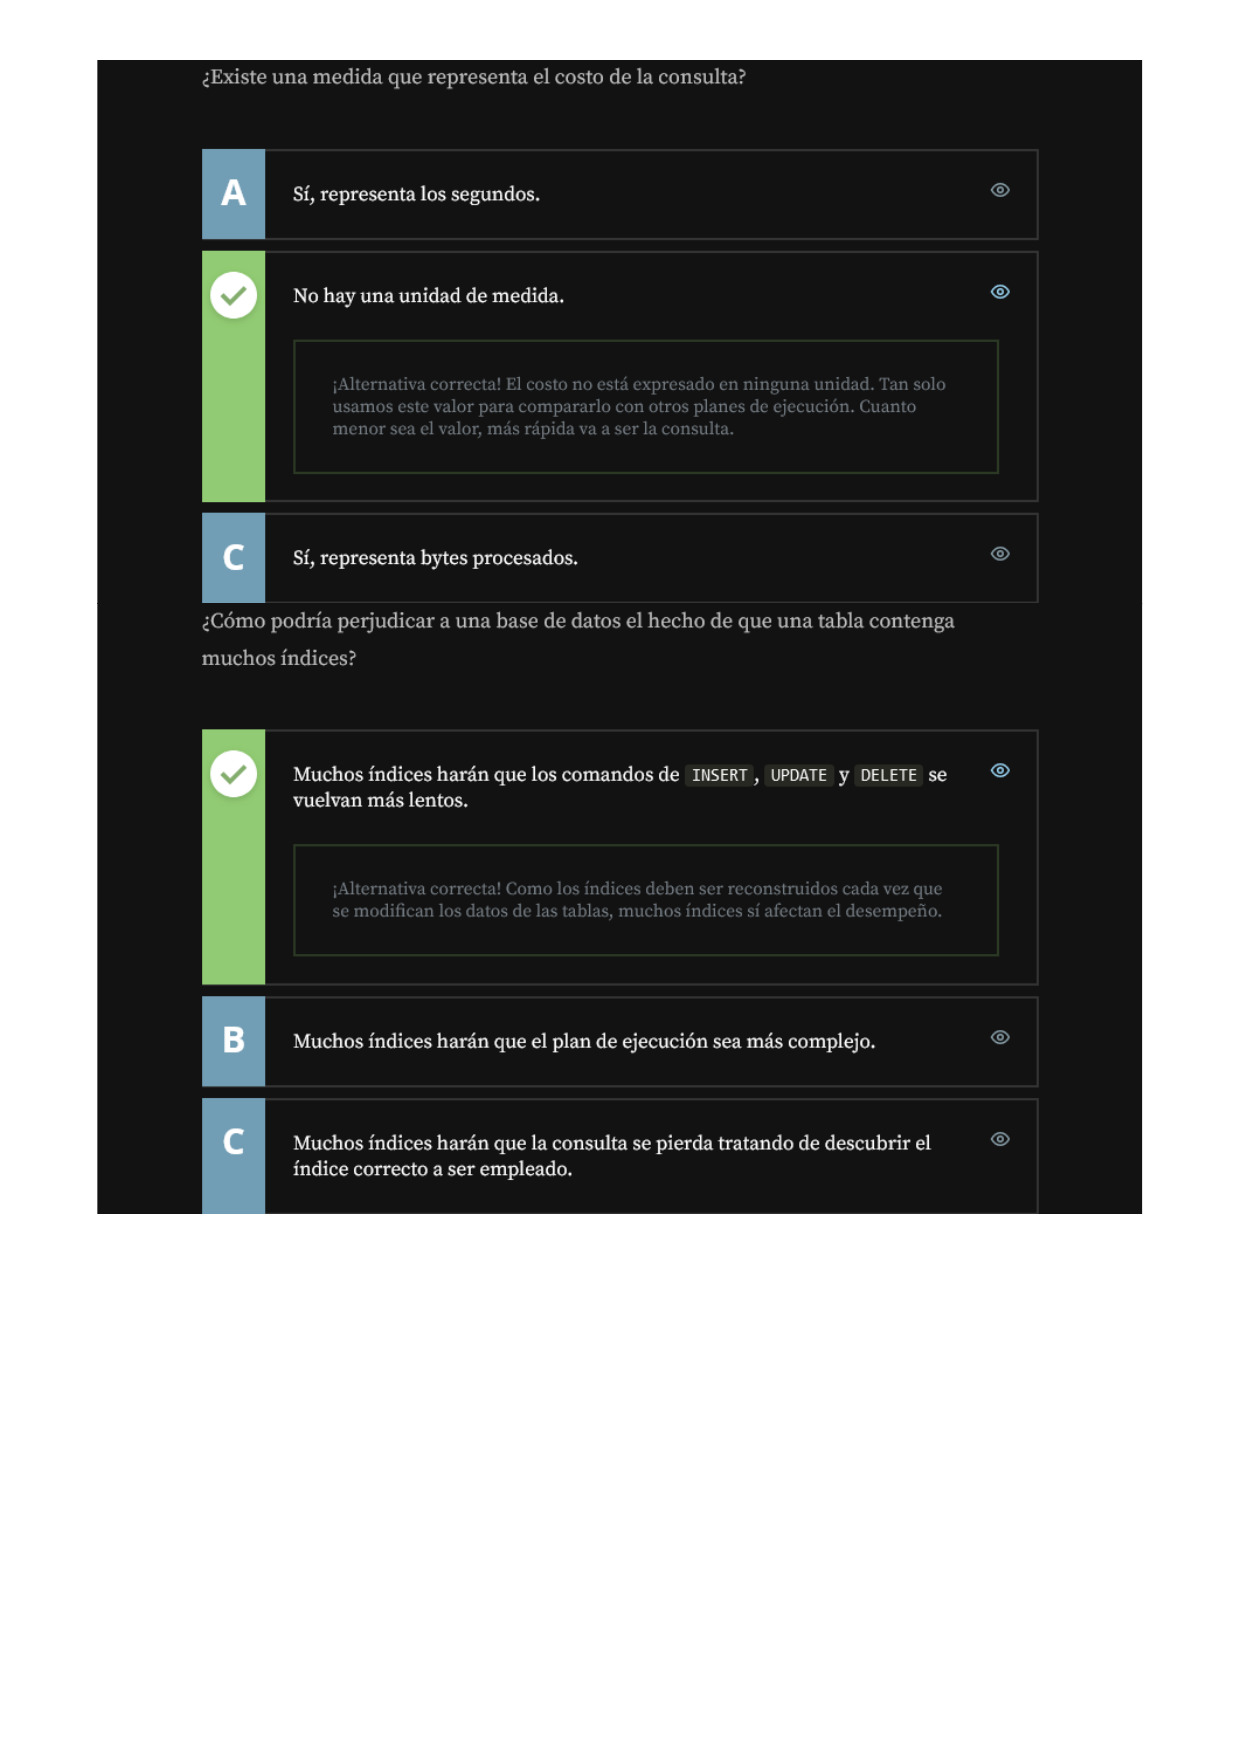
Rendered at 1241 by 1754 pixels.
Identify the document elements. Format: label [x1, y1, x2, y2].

picture [97, 60, 1143, 1214]
